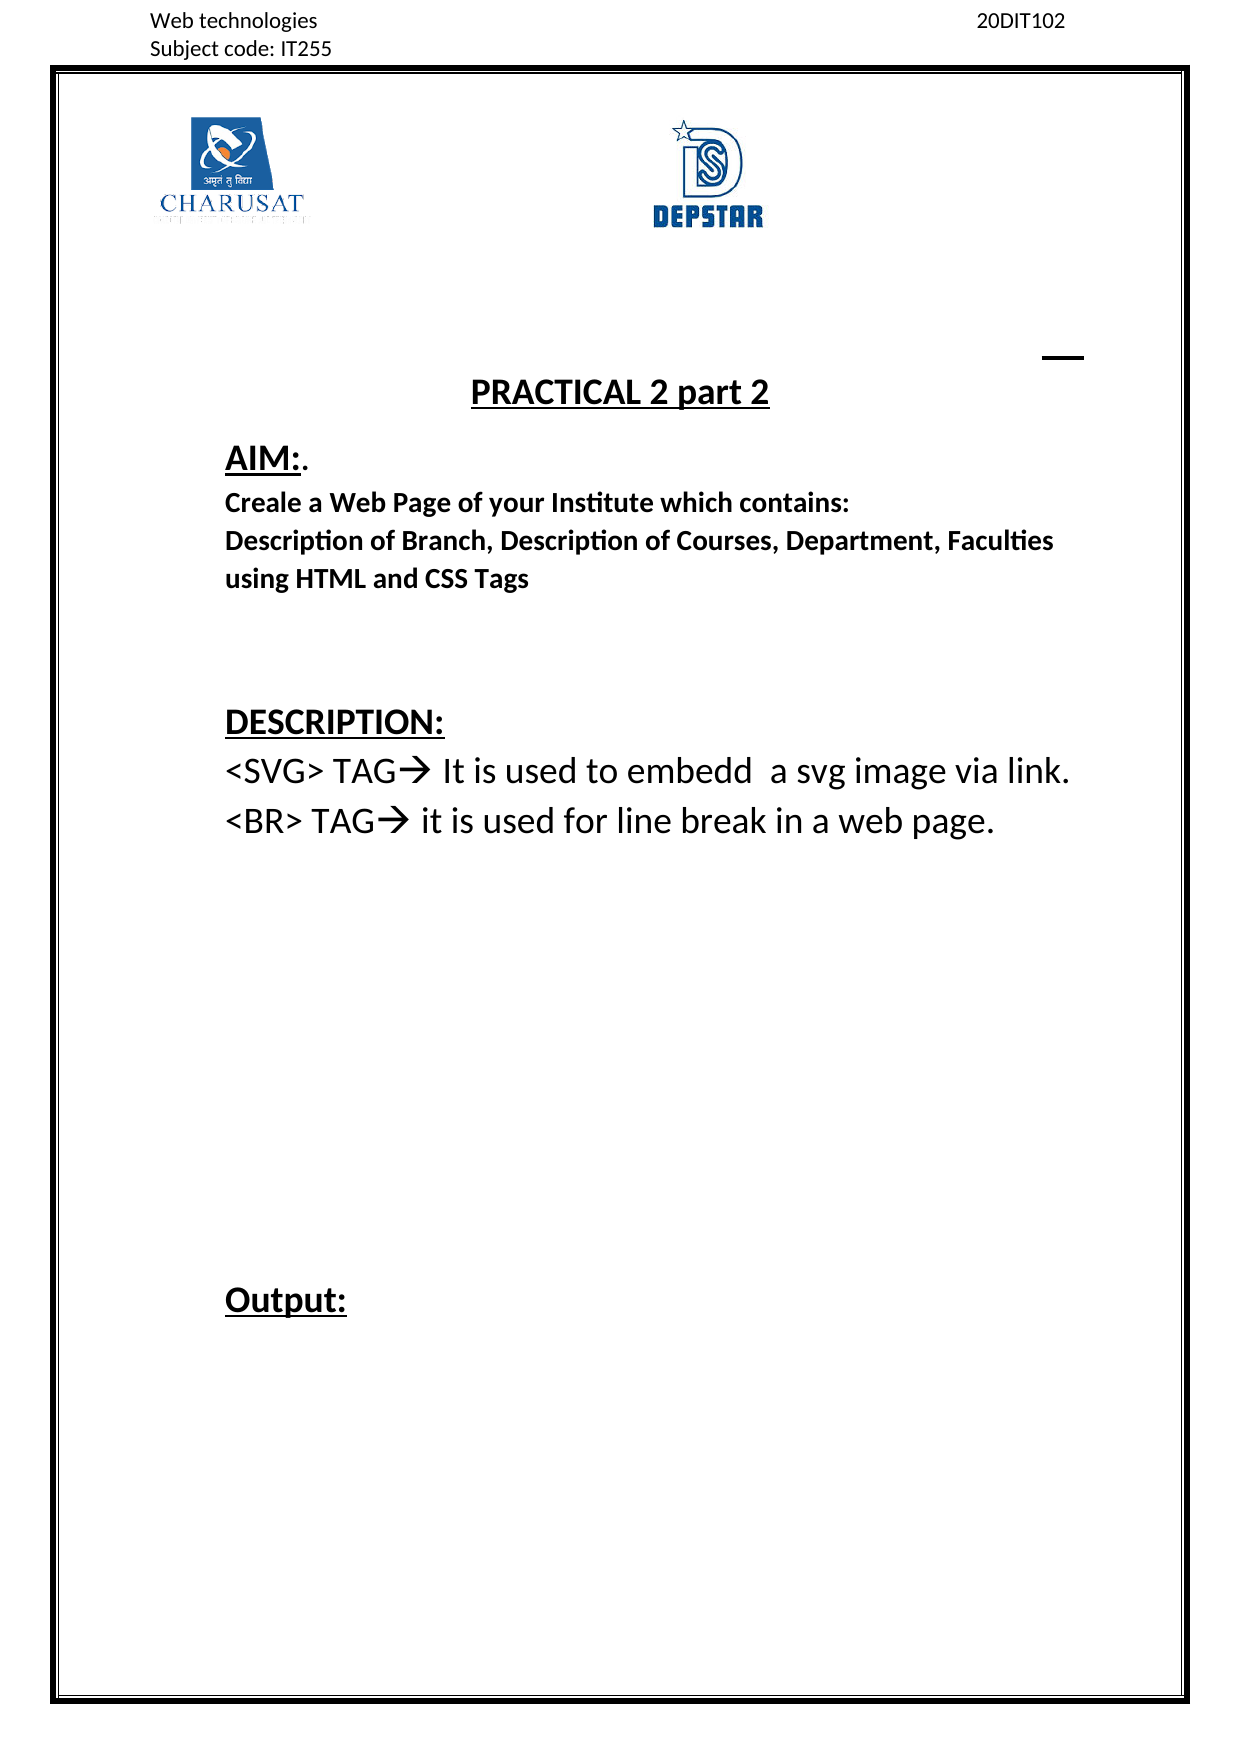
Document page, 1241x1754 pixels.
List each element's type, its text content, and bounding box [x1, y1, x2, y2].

text PRACTICAL 2 part 2 [150, 368, 1090, 414]
list AIM:. [225, 434, 1090, 480]
list Creale a Web Page of your Institute which contains: [225, 484, 1090, 519]
list <BR> TAG it is used for line break in a web page. [225, 797, 1090, 843]
picture [622, 90, 796, 261]
list Description of Branch, Description of Courses, Department, Faculties using HTML and CSS Tags [225, 522, 1090, 596]
list DESCRIPTION: [225, 698, 1090, 744]
list <SVG> TAG It is used to embedd a svg image via link. [225, 747, 1090, 793]
list Output: [225, 1276, 1090, 1321]
picture [150, 97, 314, 261]
